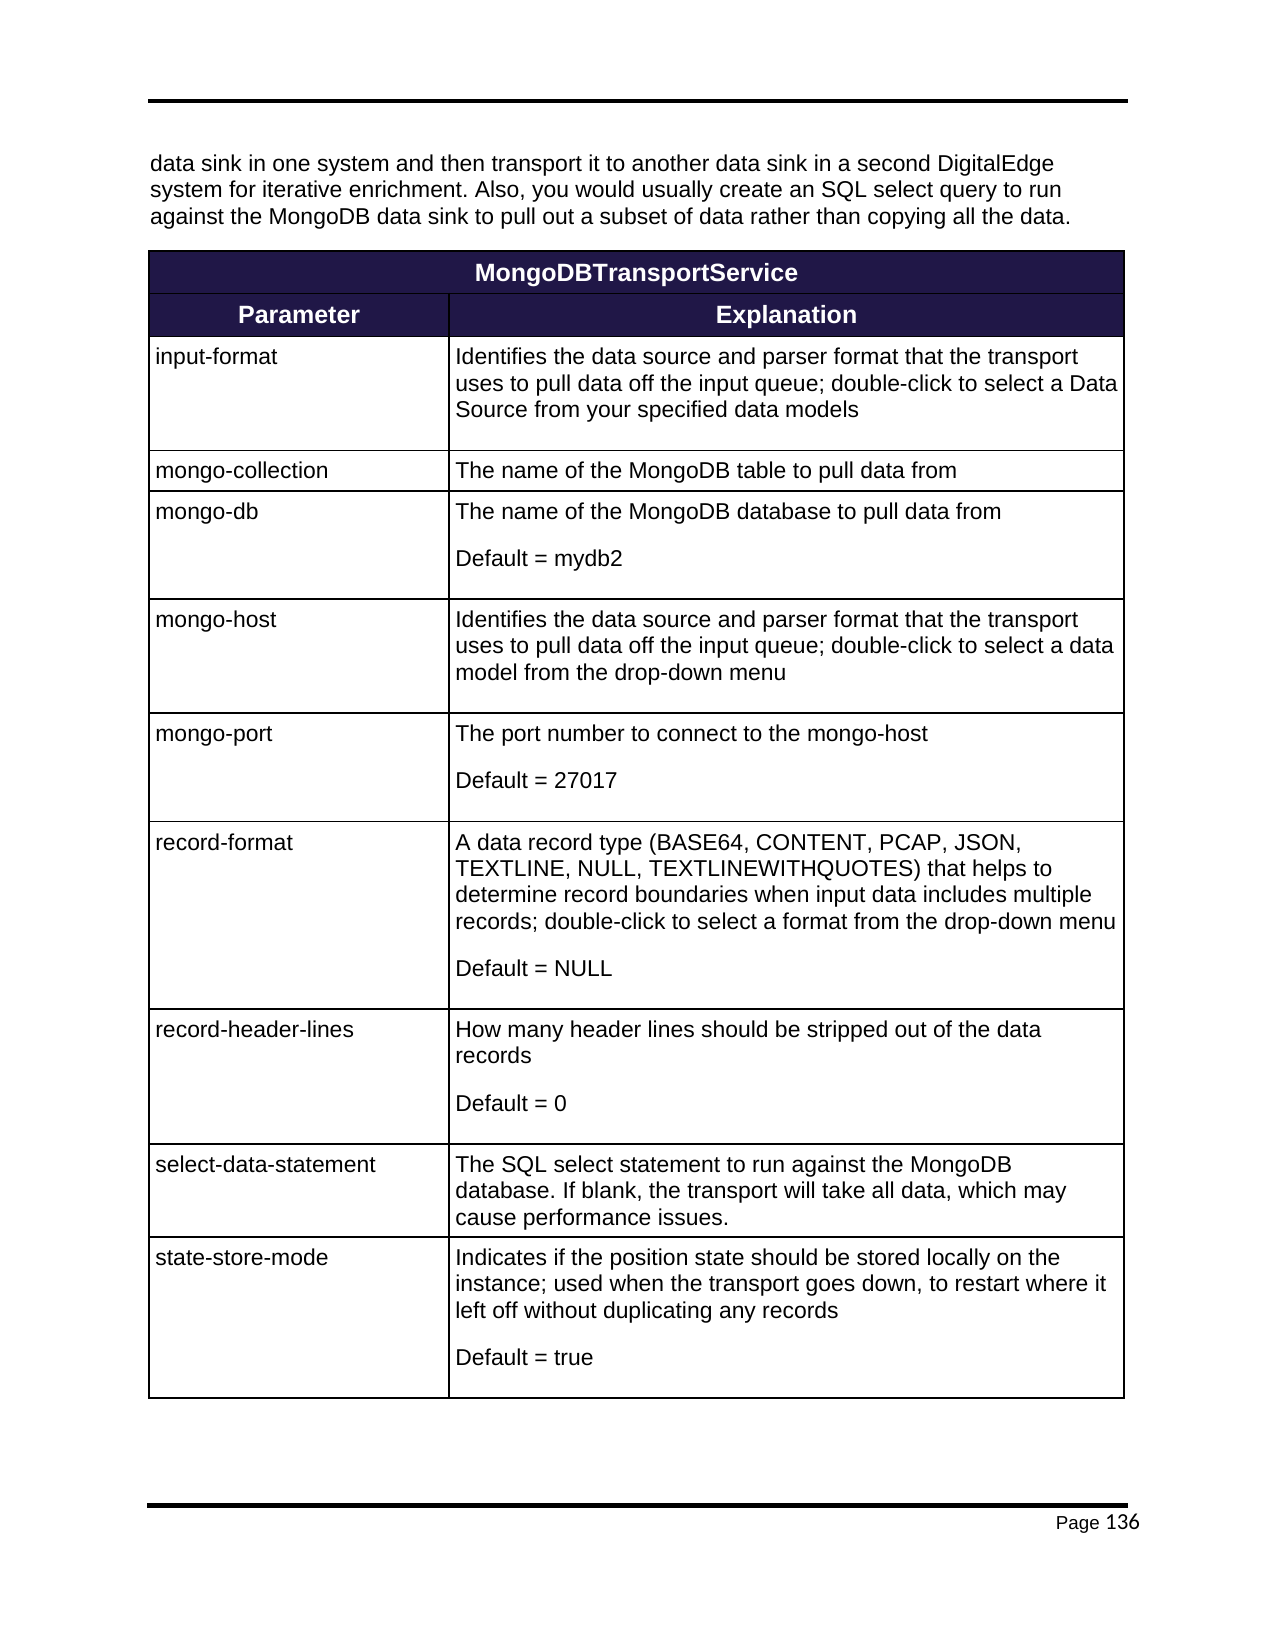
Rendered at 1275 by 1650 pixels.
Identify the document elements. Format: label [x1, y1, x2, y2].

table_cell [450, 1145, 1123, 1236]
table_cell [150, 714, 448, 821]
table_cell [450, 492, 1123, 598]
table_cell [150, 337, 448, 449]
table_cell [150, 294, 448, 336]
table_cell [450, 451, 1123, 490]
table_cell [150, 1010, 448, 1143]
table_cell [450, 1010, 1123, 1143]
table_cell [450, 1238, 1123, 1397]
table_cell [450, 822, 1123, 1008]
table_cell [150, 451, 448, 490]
text [150, 150, 1125, 229]
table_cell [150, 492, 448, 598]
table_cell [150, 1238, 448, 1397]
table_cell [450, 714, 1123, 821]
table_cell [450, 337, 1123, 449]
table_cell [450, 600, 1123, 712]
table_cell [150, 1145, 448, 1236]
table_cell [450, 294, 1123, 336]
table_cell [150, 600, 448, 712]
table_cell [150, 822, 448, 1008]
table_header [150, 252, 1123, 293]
